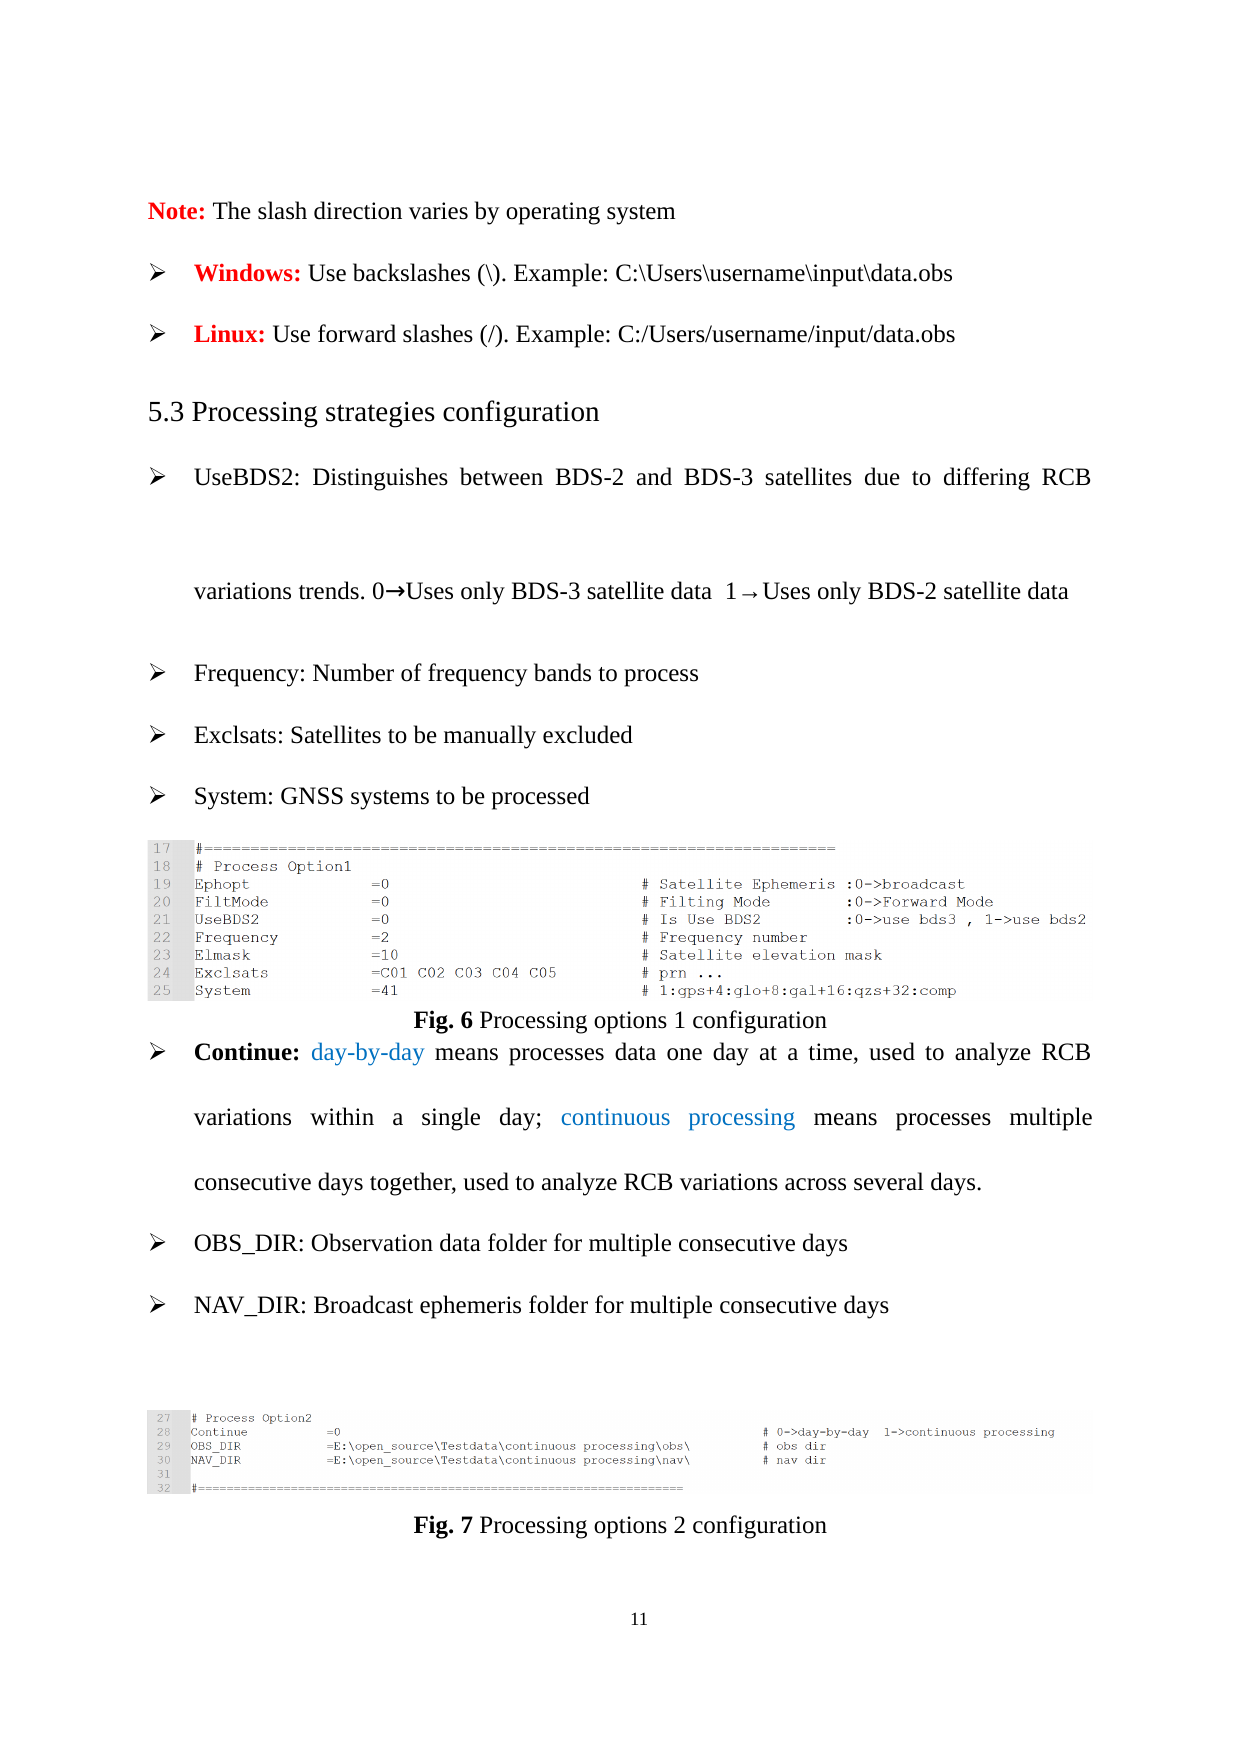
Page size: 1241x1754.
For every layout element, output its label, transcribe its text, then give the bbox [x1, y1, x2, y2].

list Windows: Use backslashes (\). Example: C:\Users\username\input\data.obs [148, 256, 1092, 288]
list UseBDS2: Distinguishes between BDS-2 and BDS-3 satellites due to differing RCB variations trends. 0→Uses only BDS-3 satellite data 1→Uses only BDS-2 satellite data [148, 460, 1092, 622]
list Linux: Use forward slashes (/). Example: C:/Users/username/input/data.obs [148, 317, 1092, 349]
text Fig. 7 Processing options 2 configuration [148, 1508, 1092, 1540]
picture [147, 840, 1093, 1001]
list NAV_DIR: Broadcast ephemeris folder for multiple consecutive days [148, 1288, 1092, 1320]
list Exclsats: Satellites to be manually excluded [148, 718, 1092, 750]
list System: GNSS systems to be processed [148, 779, 1092, 812]
picture [147, 1410, 1093, 1494]
text Fig. 6 Processing options 1 configuration [148, 1003, 1092, 1035]
subtitle 5.3 Processing strategies configuration [148, 378, 1092, 443]
list OBS_DIR: Observation data folder for multiple consecutive days [148, 1227, 1092, 1259]
list Frequency: Number of frequency bands to process [148, 657, 1092, 689]
text Note: The slash direction varies by operating system [148, 194, 1092, 227]
list Continue: day-by-day means processes data one day at a time, used to analyze RCB variations within a single day; continuous processing means processes multiple consecutive days together, used to analyze RCB variations across several days. [148, 1035, 1092, 1198]
